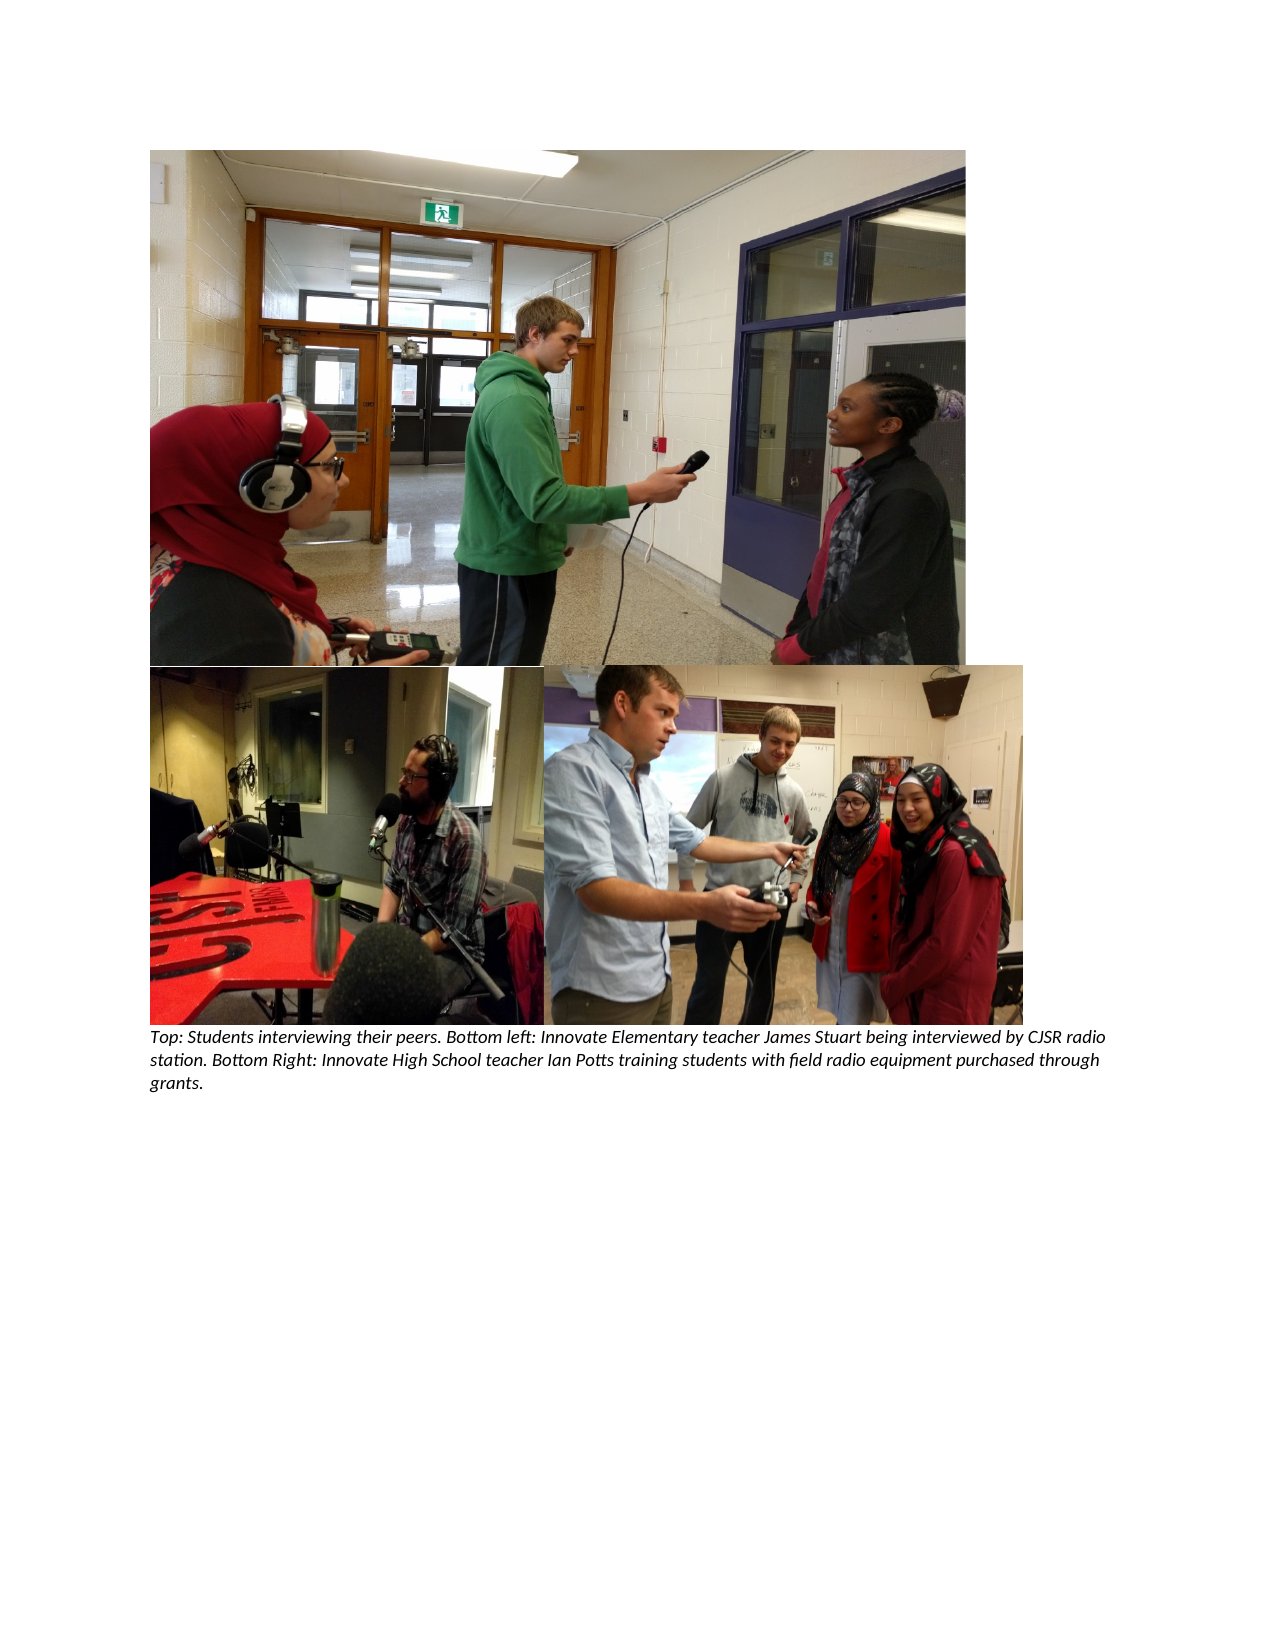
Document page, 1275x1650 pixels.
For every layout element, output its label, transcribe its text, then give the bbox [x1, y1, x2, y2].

picture [150, 150, 1023, 1025]
text Top: Students interviewing their peers. Bottom left: Innovate Elementary teacher James Stuart being interviewed by CJSR radio station. Bottom Right: Innovate High School teacher Ian Potts training students with field radio equipment purchased through grants. [150, 1025, 1125, 1094]
